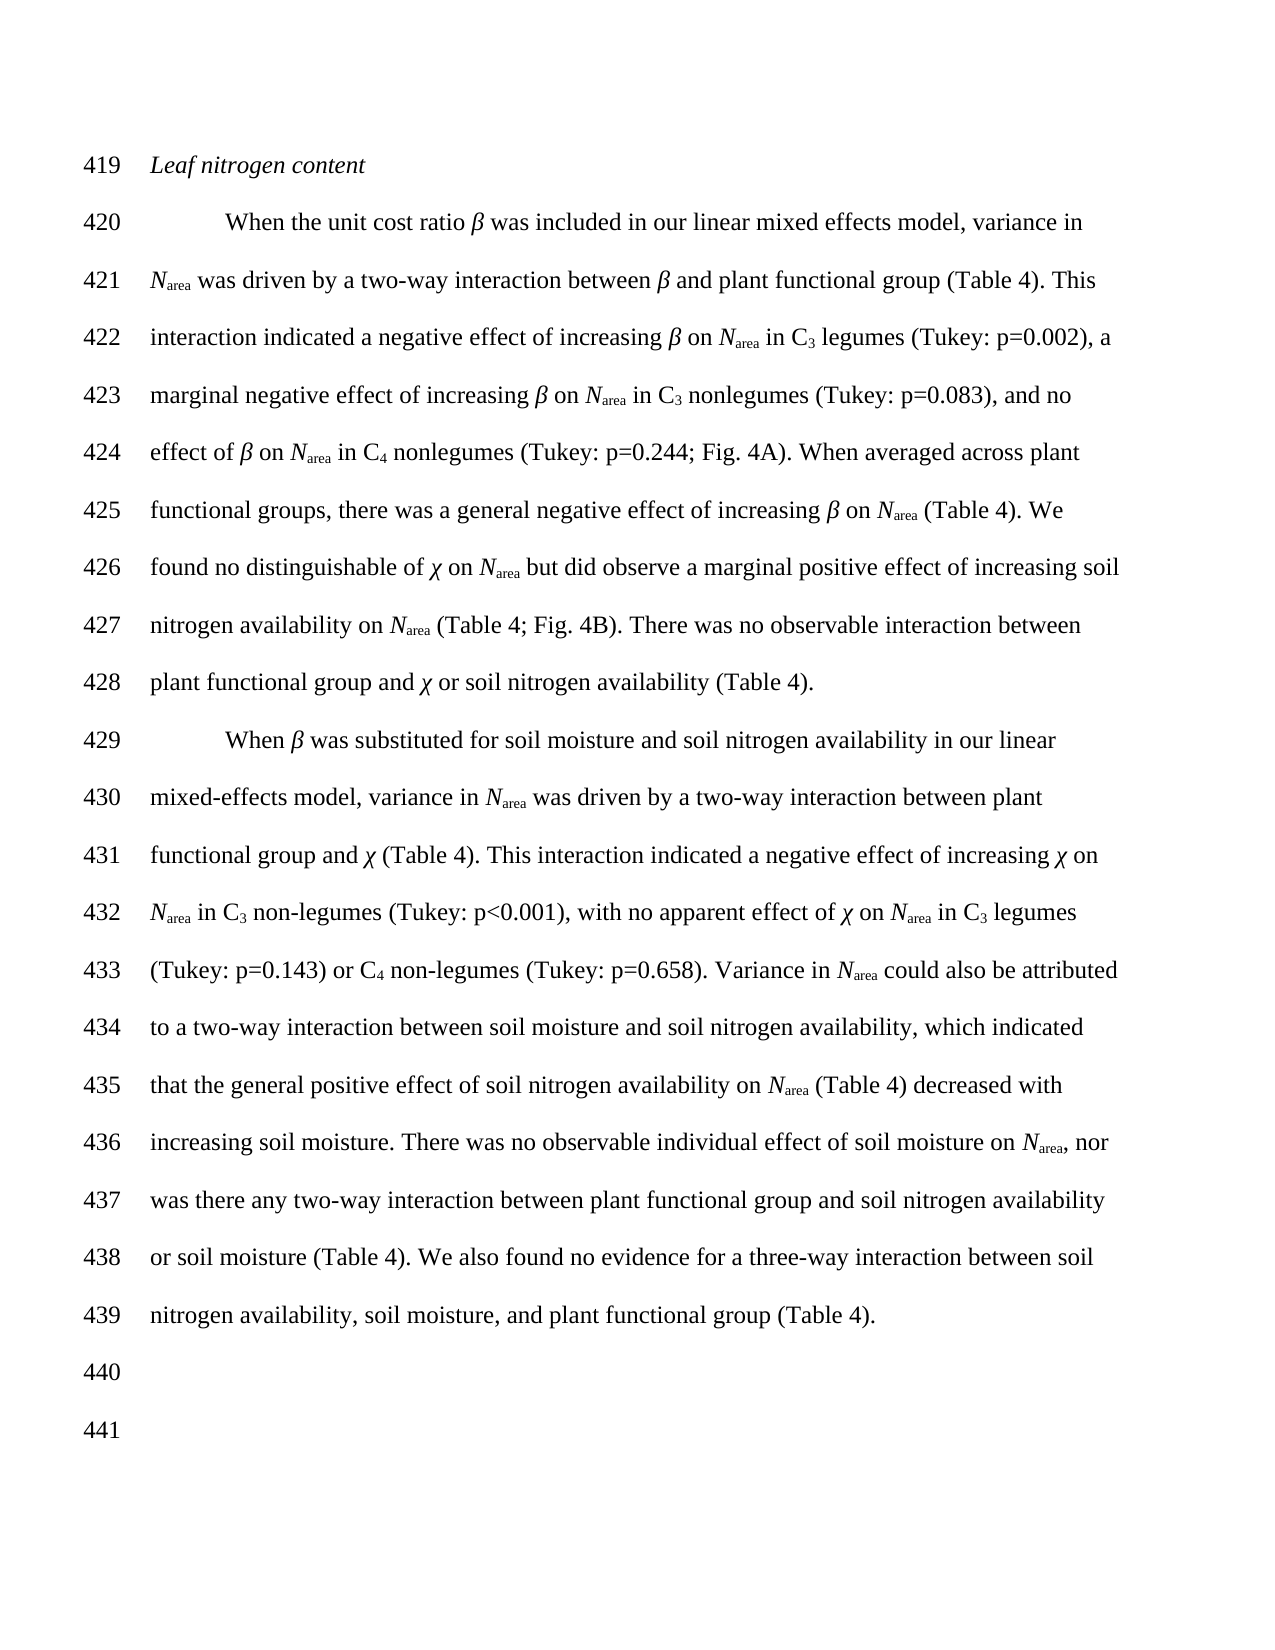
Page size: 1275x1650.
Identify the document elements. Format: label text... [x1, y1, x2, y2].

text When β was substituted for soil moisture and soil nitrogen availability in our linear mixed-effects model, variance in Narea was driven by a two-way interaction between plant functional group and χ (Table 4). This interaction indicated a negative effect of increasing χ on Narea in C3 non-legumes (Tukey: p<0.001), with no apparent effect of χ on Narea in C3 legumes (Tukey: p=0.143) or C4 non-legumes (Tukey: p=0.658). Variance in Narea could also be attributed to a two-way interaction between soil moisture and soil nitrogen availability, which indicated that the general positive effect of soil nitrogen availability on Narea (Table 4) decreased with increasing soil moisture. There was no observable individual effect of soil moisture on Narea, nor was there any two-way interaction between plant functional group and soil nitrogen availability or soil moisture (Table 4). We also found no evidence for a three-way interaction between soil nitrogen availability, soil moisture, and plant functional group (Table 4). [150, 725, 1125, 1329]
text When the unit cost ratio β was included in our linear mixed effects model, variance in Narea was driven by a two-way interaction between β and plant functional group (Table 4). This interaction indicated a negative effect of increasing β on Narea in C3 legumes (Tukey: p=0.002), a marginal negative effect of increasing β on Narea in C3 nonlegumes (Tukey: p=0.083), and no effect of β on Narea in C4 nonlegumes (Tukey: p=0.244; Fig. 4A). When averaged across plant functional groups, there was a general negative effect of increasing β on Narea (Table 4). We found no distinguishable of χ on Narea but did observe a marginal positive effect of increasing soil nitrogen availability on Narea (Table 4; Fig. 4B). There was no observable interaction between plant functional group and χ or soil nitrogen availability (Table 4). [150, 207, 1125, 696]
text Leaf nitrogen content [150, 150, 1125, 179]
